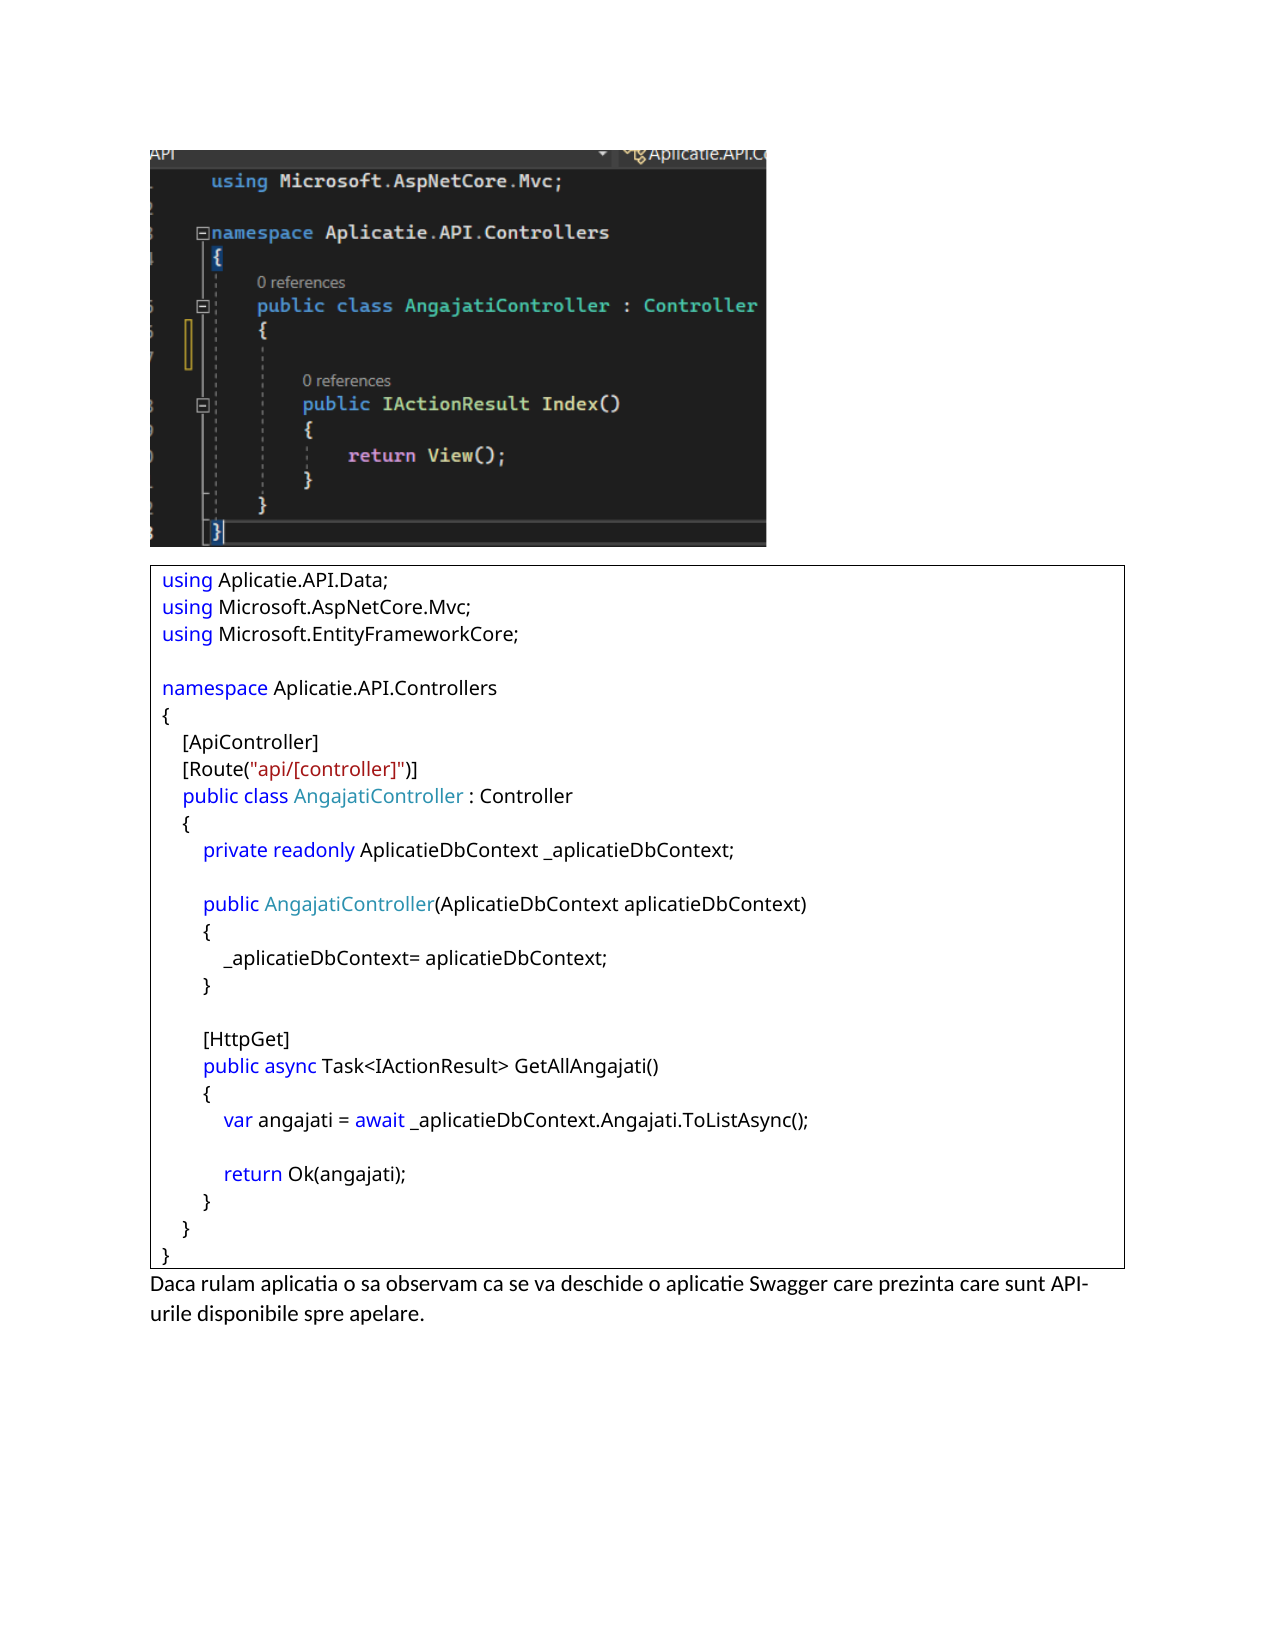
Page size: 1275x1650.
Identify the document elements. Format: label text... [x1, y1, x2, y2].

text Daca rulam aplicatia o sa observam ca se va deschide o aplicatie Swagger care prezinta care sunt API-urile disponibile spre apelare. [150, 1269, 1125, 1327]
table_header using Aplicatie.API.Data; using Microsoft.AspNetCore.Mvc; using Microsoft.EntityFrameworkCore; namespace Aplicatie.API.Controllers { [ApiController] [Route("api/[controller]")] public class AngajatiController : Controller { private readonly AplicatieDbContext _aplicatieDbContext; public AngajatiController(AplicatieDbContext aplicatieDbContext) { _aplicatieDbContext= aplicatieDbContext; } [HttpGet] public async Task<IActionResult> GetAllAngajati() { var angajati = await _aplicatieDbContext.Angajati.ToListAsync(); return Ok(angajati); } } } [151, 566, 1124, 1268]
picture [150, 150, 767, 547]
